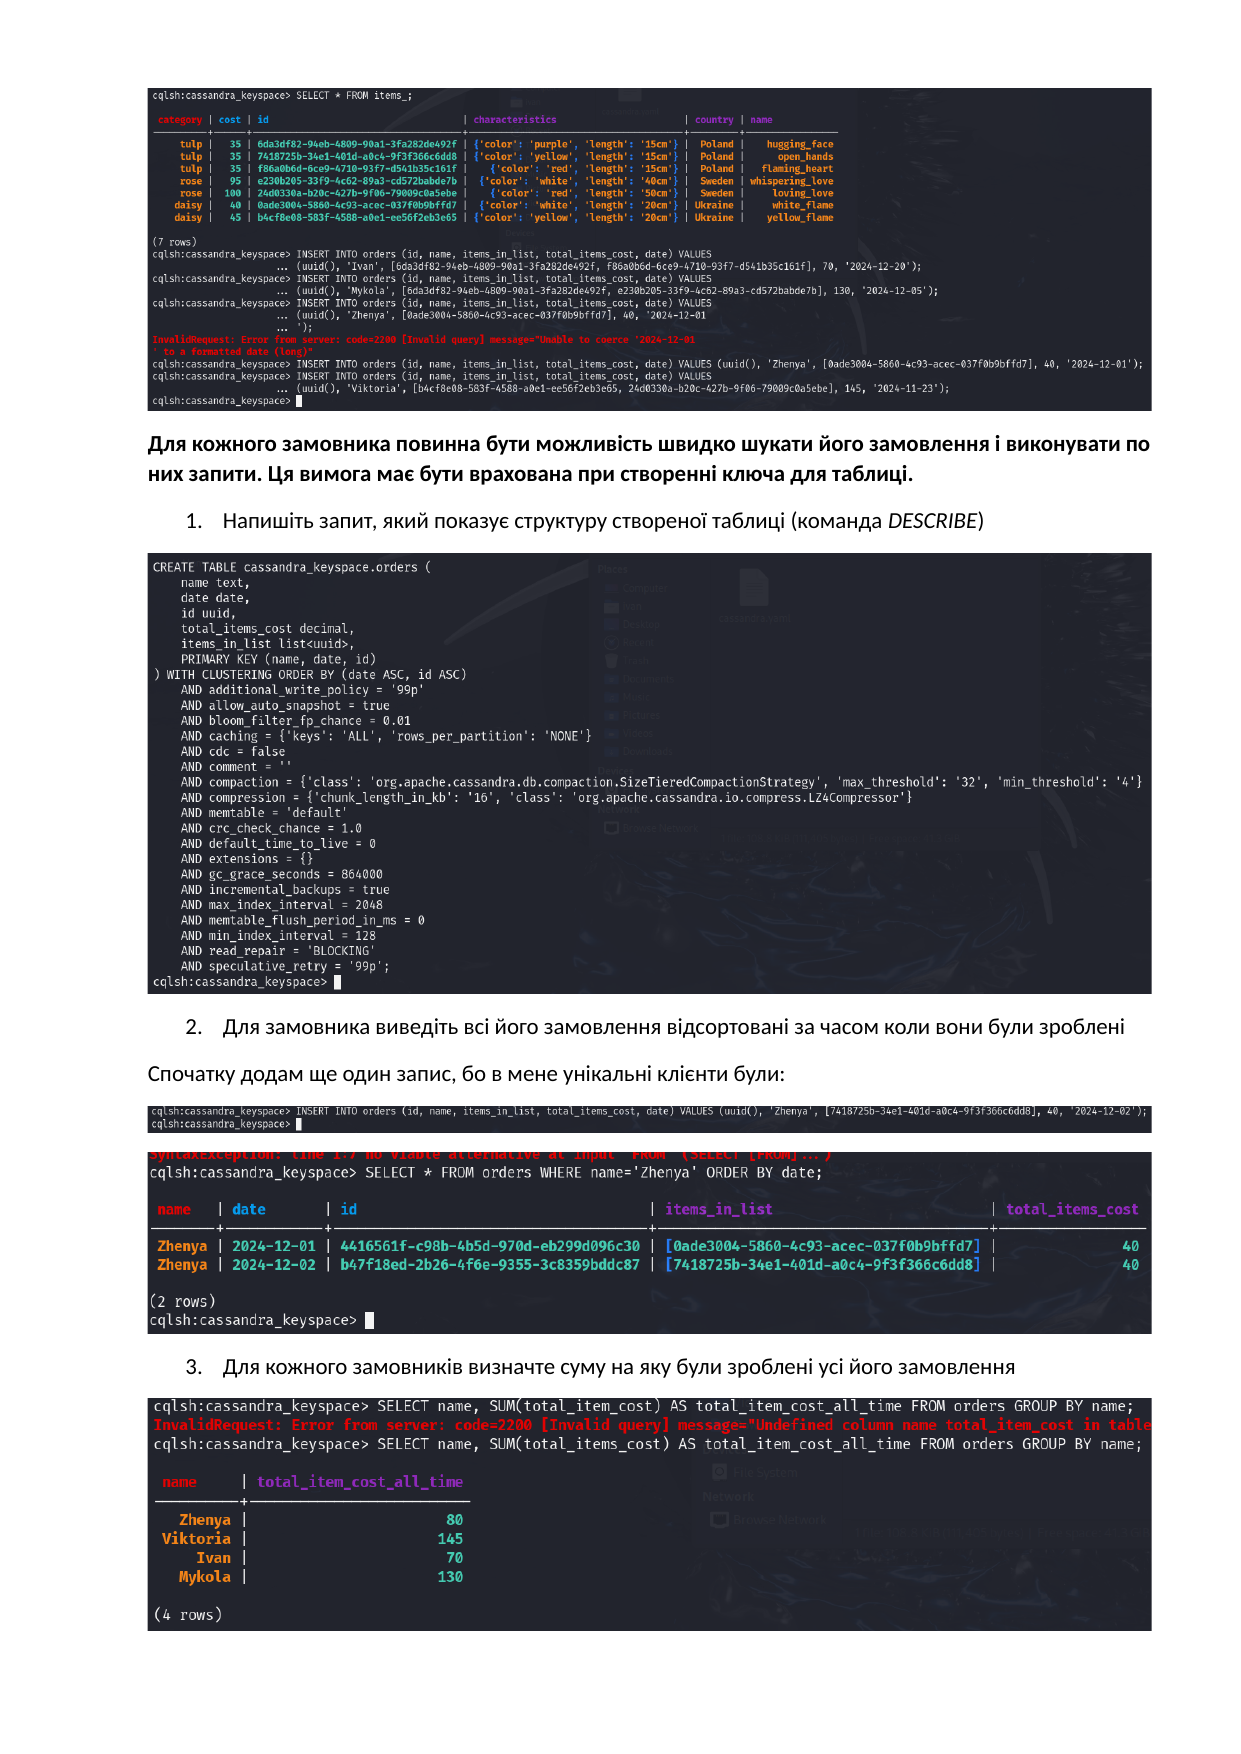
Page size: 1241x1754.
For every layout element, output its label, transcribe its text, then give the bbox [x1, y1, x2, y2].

list Для замовника виведіть всі його замовлення відсортовані за часом коли вони були зроблені [185, 1012, 1152, 1040]
list Напишіть запит, який показує структуру створеної таблиці (команда DESCRIBE) [185, 506, 1152, 534]
list Для кожного замовників визначте суму на яку були зроблені усі його замовлення [185, 1352, 1152, 1380]
picture [147, 1106, 1152, 1133]
picture [147, 553, 1152, 994]
text Спочатку додам ще один запис, бо в мене унікальні клієнти були: [148, 1059, 1152, 1087]
text Для кожного замовника повинна бути можливість швидко шукати його замовлення і виконувати по них запити. Ця вимога має бути врахована при створенні ключа для таблиці. [148, 429, 1152, 488]
picture [147, 1152, 1152, 1334]
picture [147, 88, 1152, 411]
picture [147, 1398, 1152, 1631]
